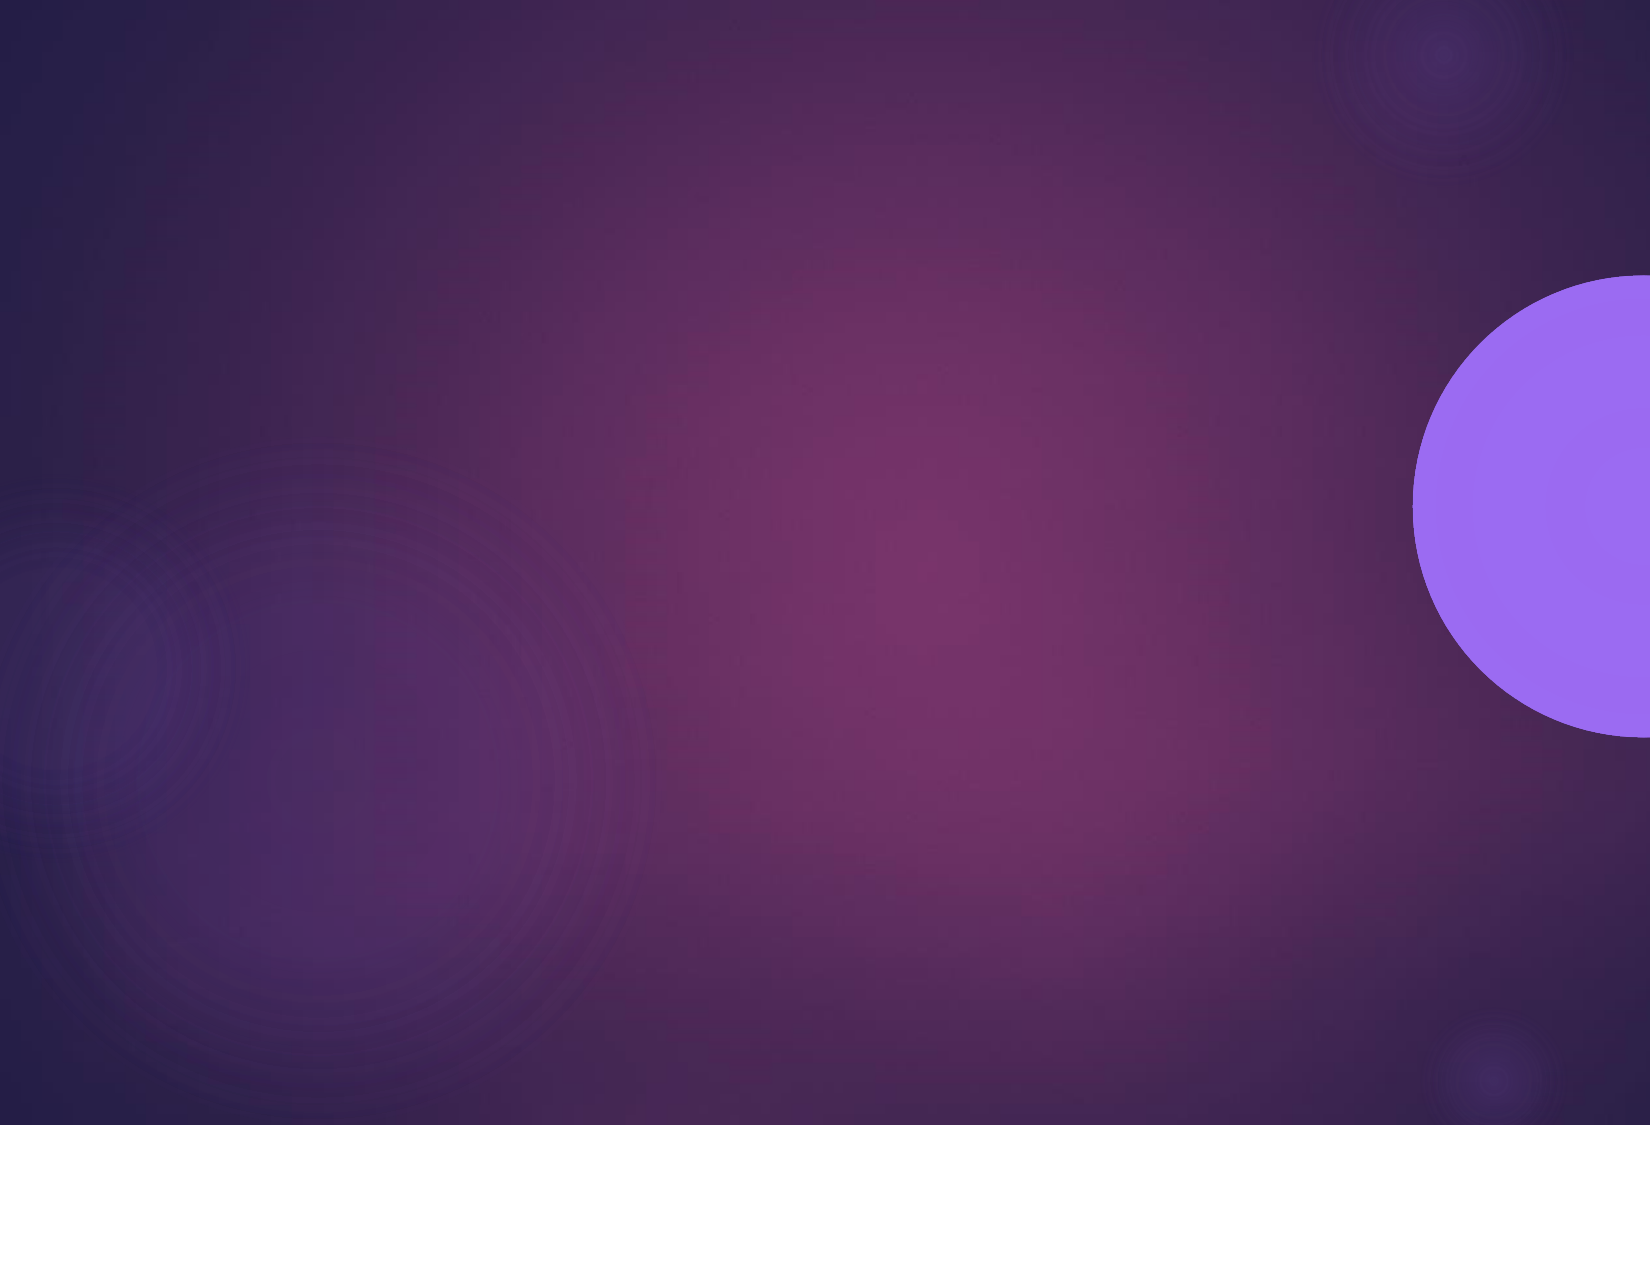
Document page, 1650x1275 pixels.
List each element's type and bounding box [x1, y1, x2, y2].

picture [0, 0, 1650, 1125]
